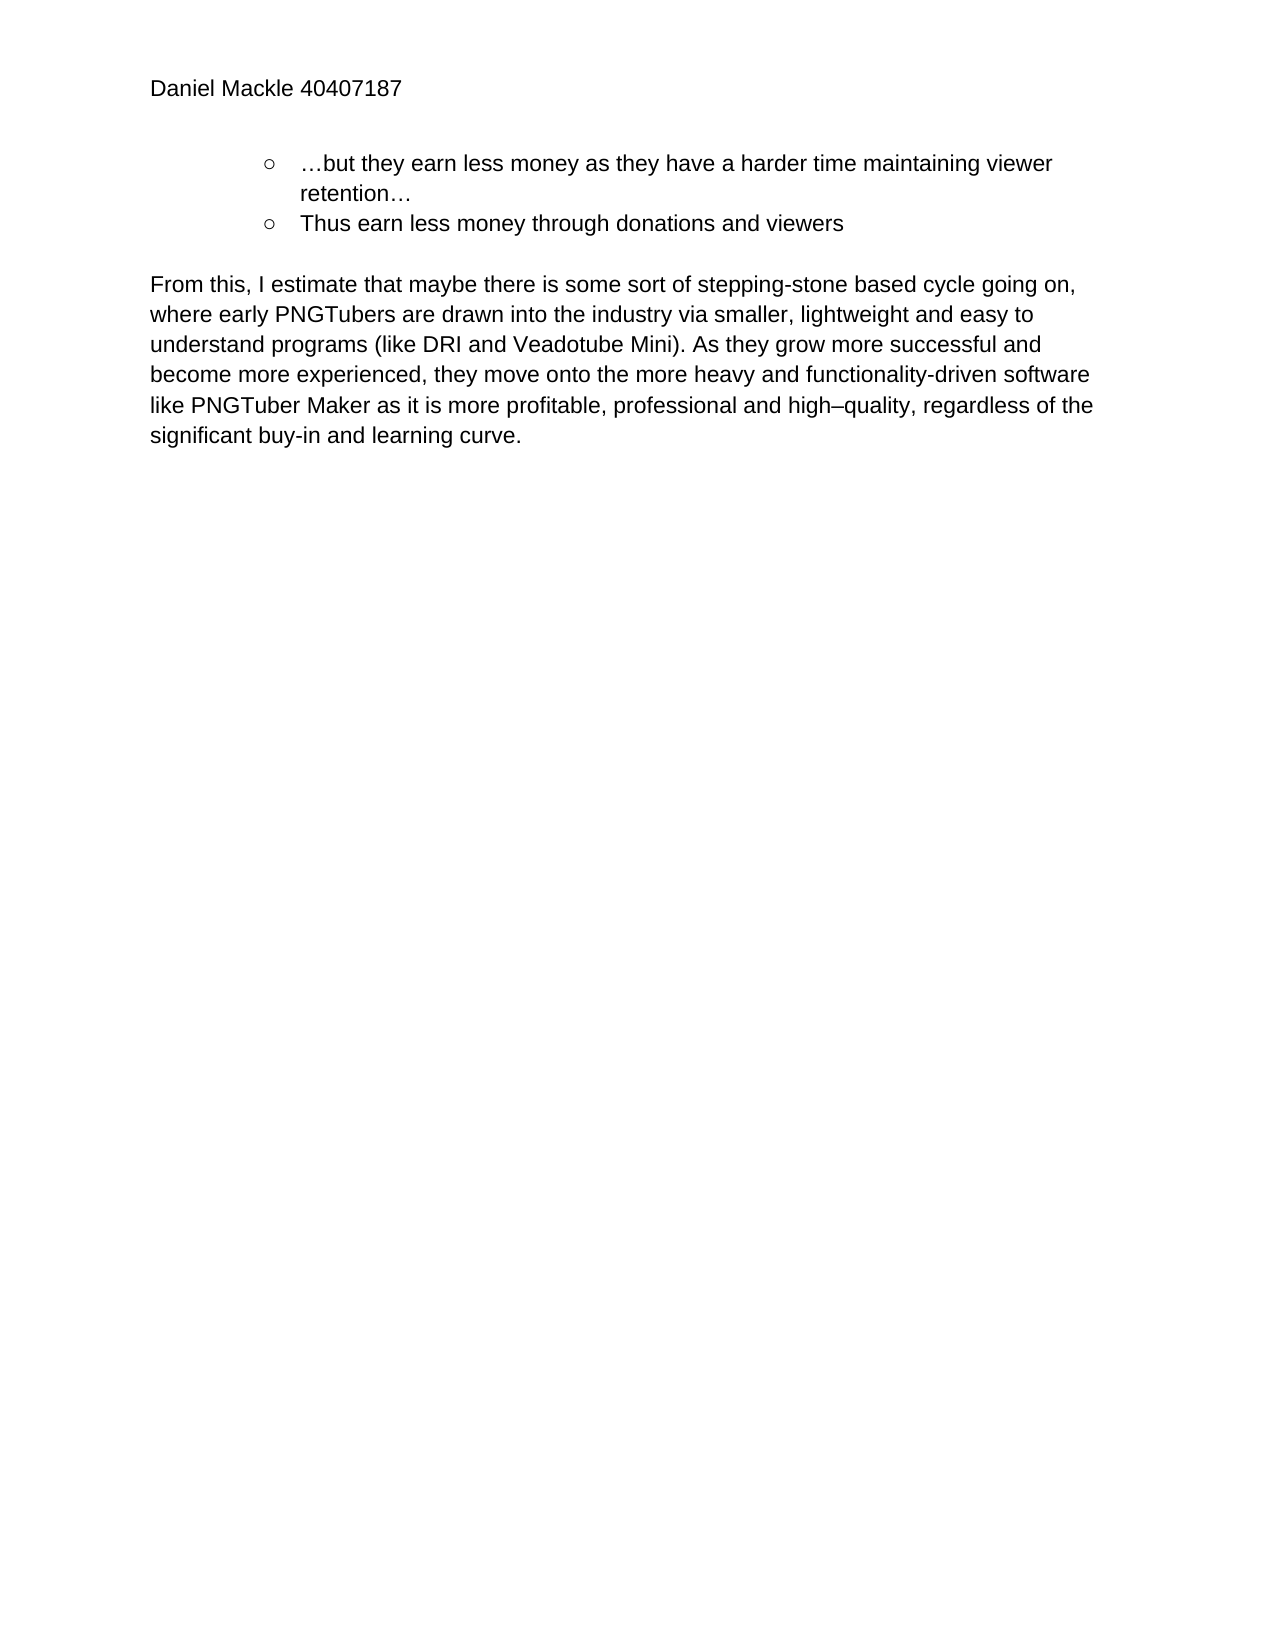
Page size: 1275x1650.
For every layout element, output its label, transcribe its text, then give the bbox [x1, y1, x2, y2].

list Thus earn less money through donations and viewers [262, 210, 1125, 237]
text From this, I estimate that maybe there is some sort of stepping-stone based cycle going on, where early PNGTubers are drawn into the industry via smaller, lightweight and easy to understand programs (like DRI and Veadotube Mini). As they grow more successful and become more experienced, they move onto the more heavy and functionality-driven software like PNGTuber Maker as it is more profitable, professional and high–quality, regardless of the significant buy-in and learning curve. [150, 271, 1125, 448]
list …but they earn less money as they have a harder time maintaining viewer retention… [262, 150, 1125, 207]
